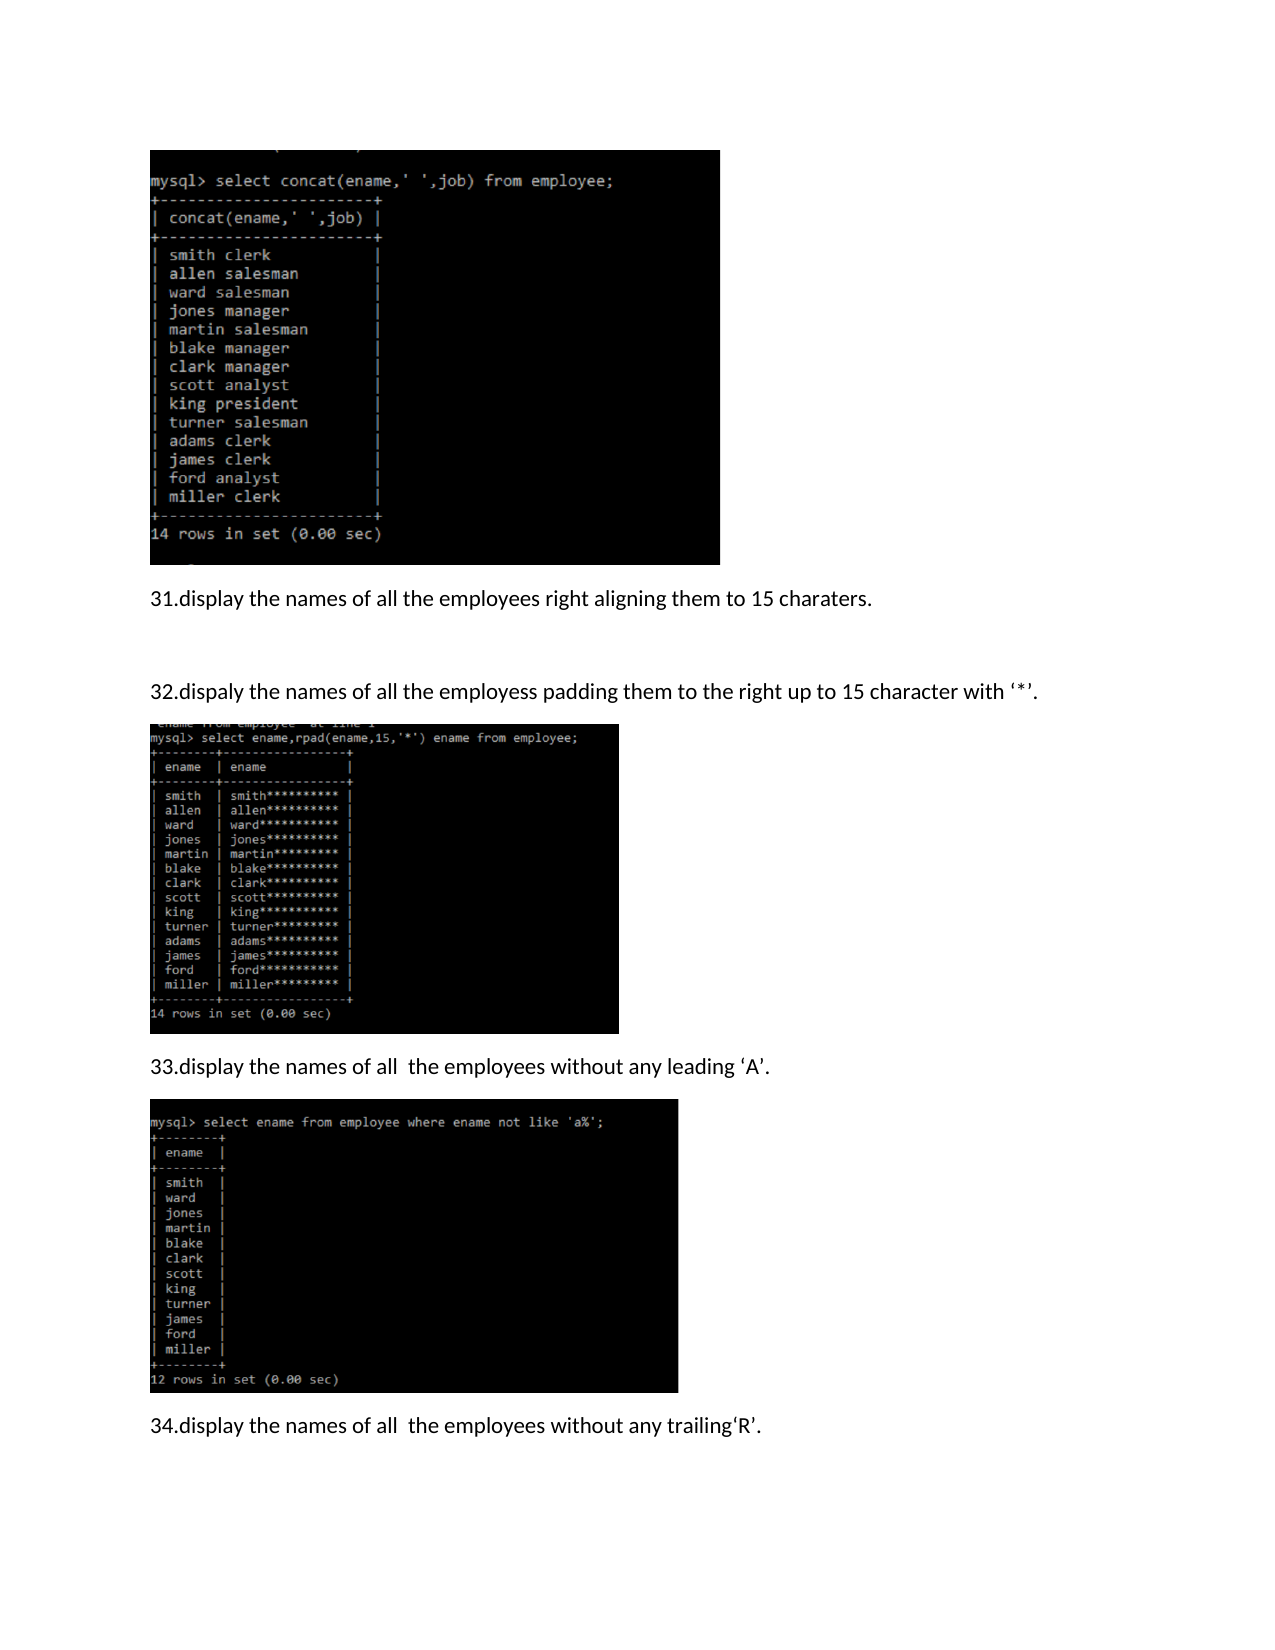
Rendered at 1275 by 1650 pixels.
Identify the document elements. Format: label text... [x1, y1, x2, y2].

text 34.display the names of all the employees without any trailing‘R’. [150, 1411, 1125, 1439]
text 33.display the names of all the employees without any leading ‘A’. [150, 1052, 1125, 1081]
picture [150, 150, 721, 565]
text 31.display the names of all the employees right aligning them to 15 charaters. [150, 584, 1125, 612]
picture [150, 724, 619, 1034]
text 32.dispaly the names of all the employess padding them to the right up to 15 character with ‘*’. [150, 677, 1125, 705]
picture [150, 1099, 679, 1393]
